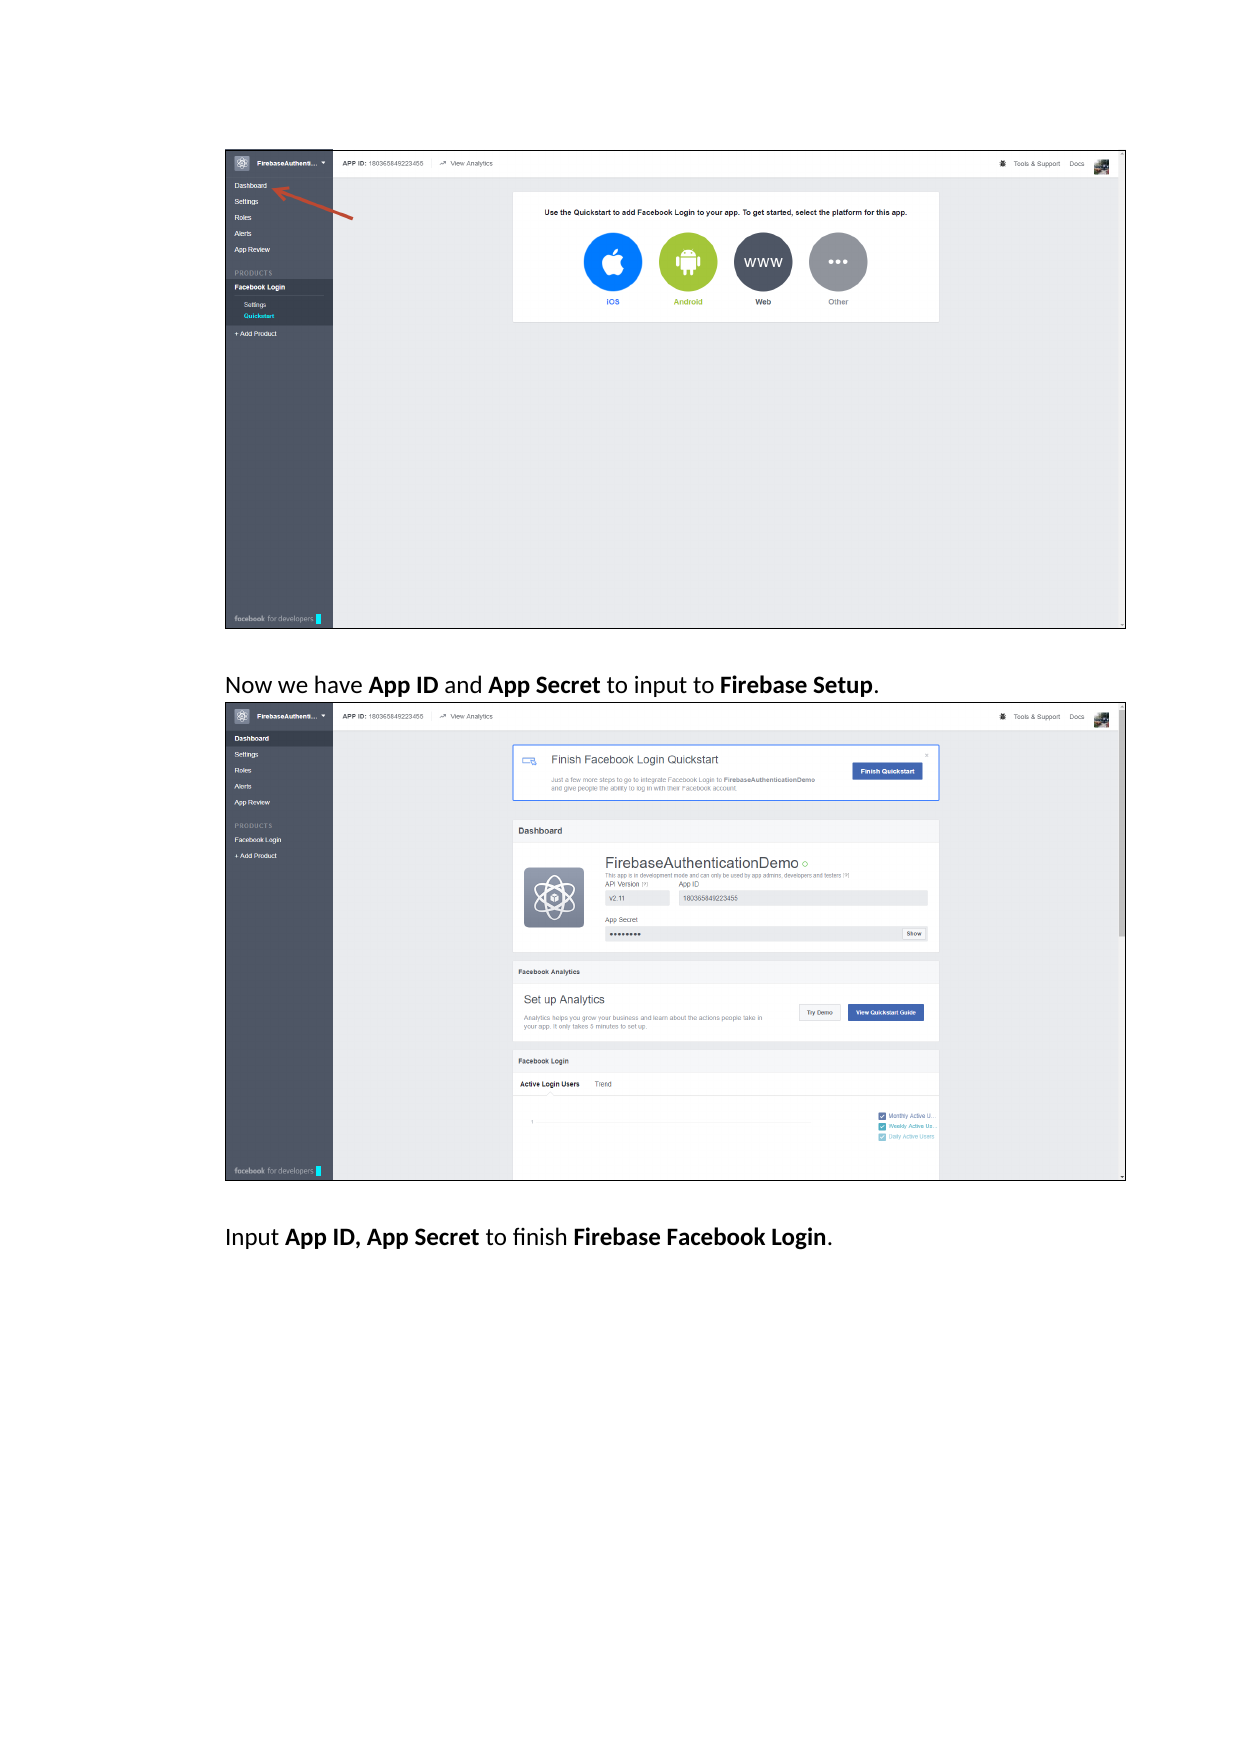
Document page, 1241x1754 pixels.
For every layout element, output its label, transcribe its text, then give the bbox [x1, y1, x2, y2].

picture [226, 151, 1125, 628]
list Input App ID, App Secret to finish Firebase Facebook Login. [225, 1221, 1090, 1252]
picture [226, 703, 1125, 1180]
list Now we have App ID and App Secret to input to Firebase Setup. [225, 669, 1090, 700]
